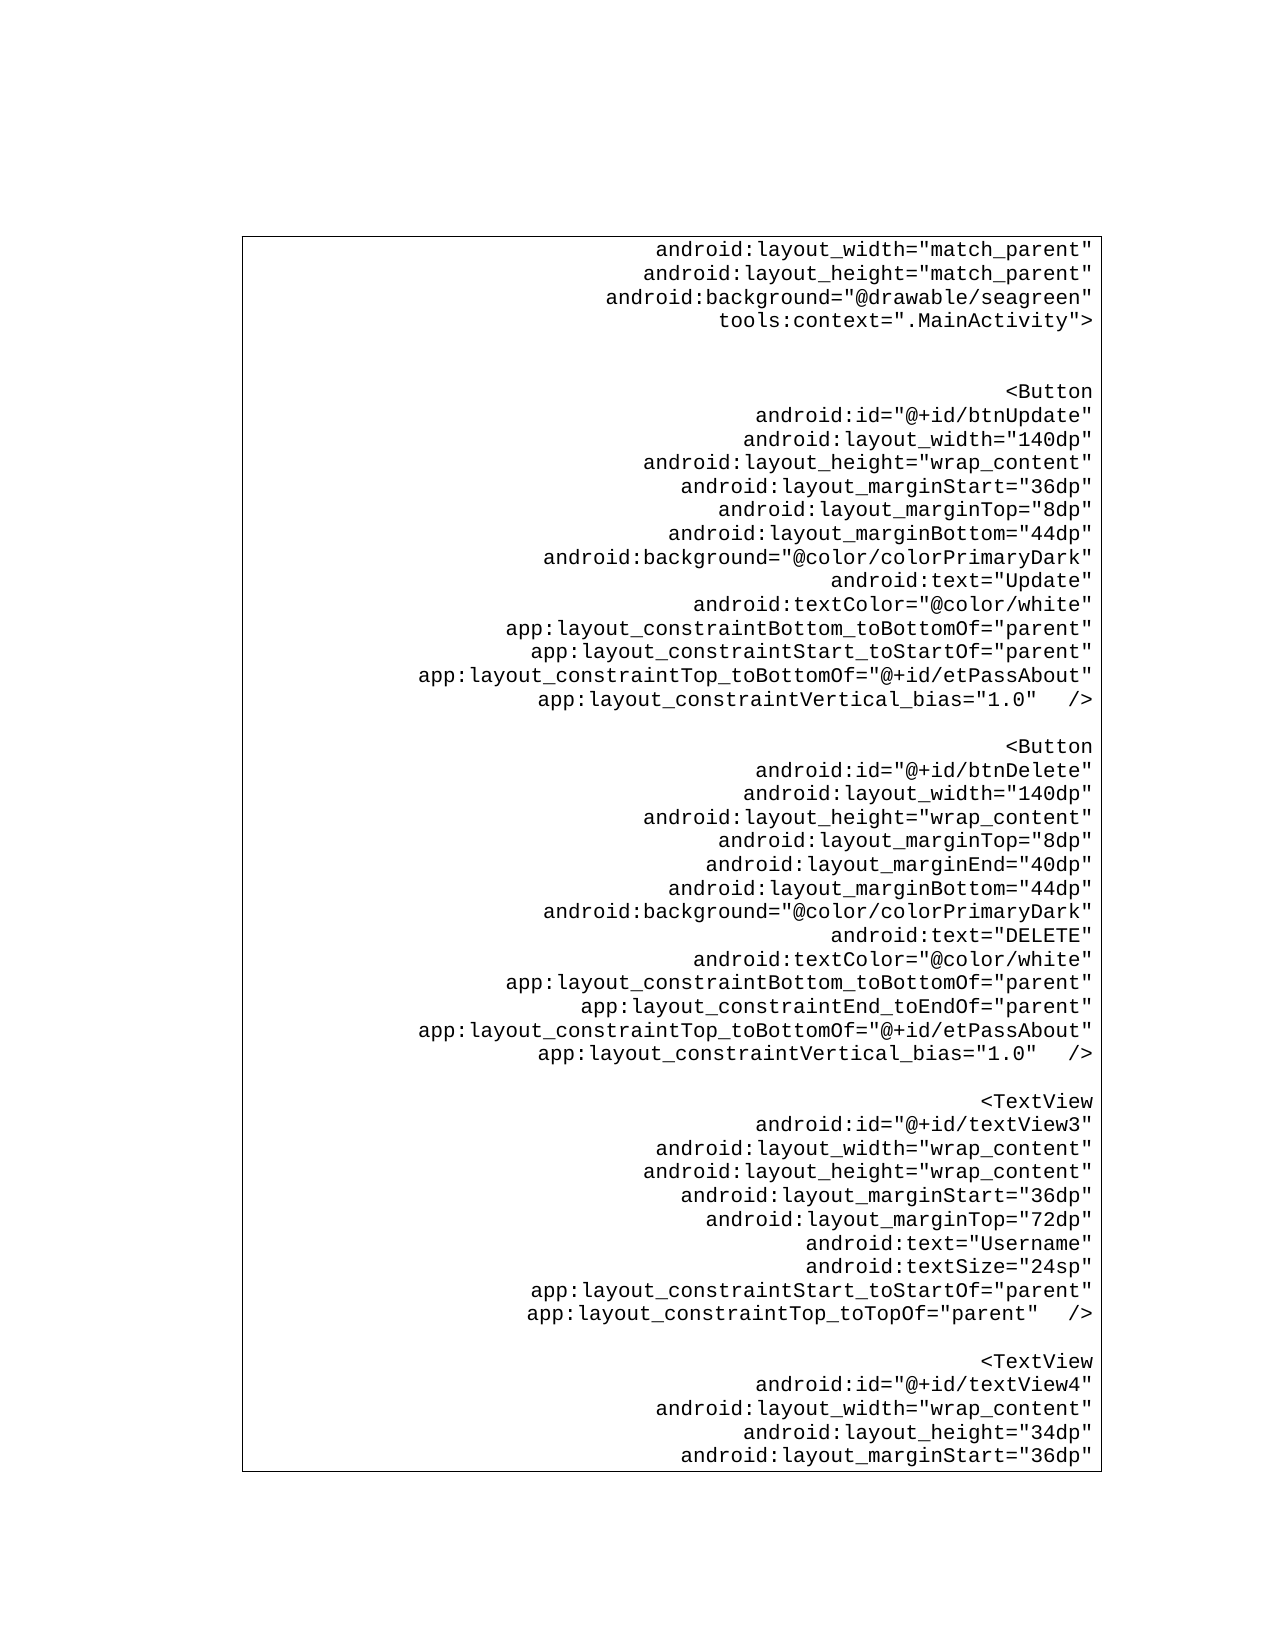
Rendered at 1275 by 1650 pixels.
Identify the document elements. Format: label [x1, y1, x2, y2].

text [243, 237, 1101, 1471]
